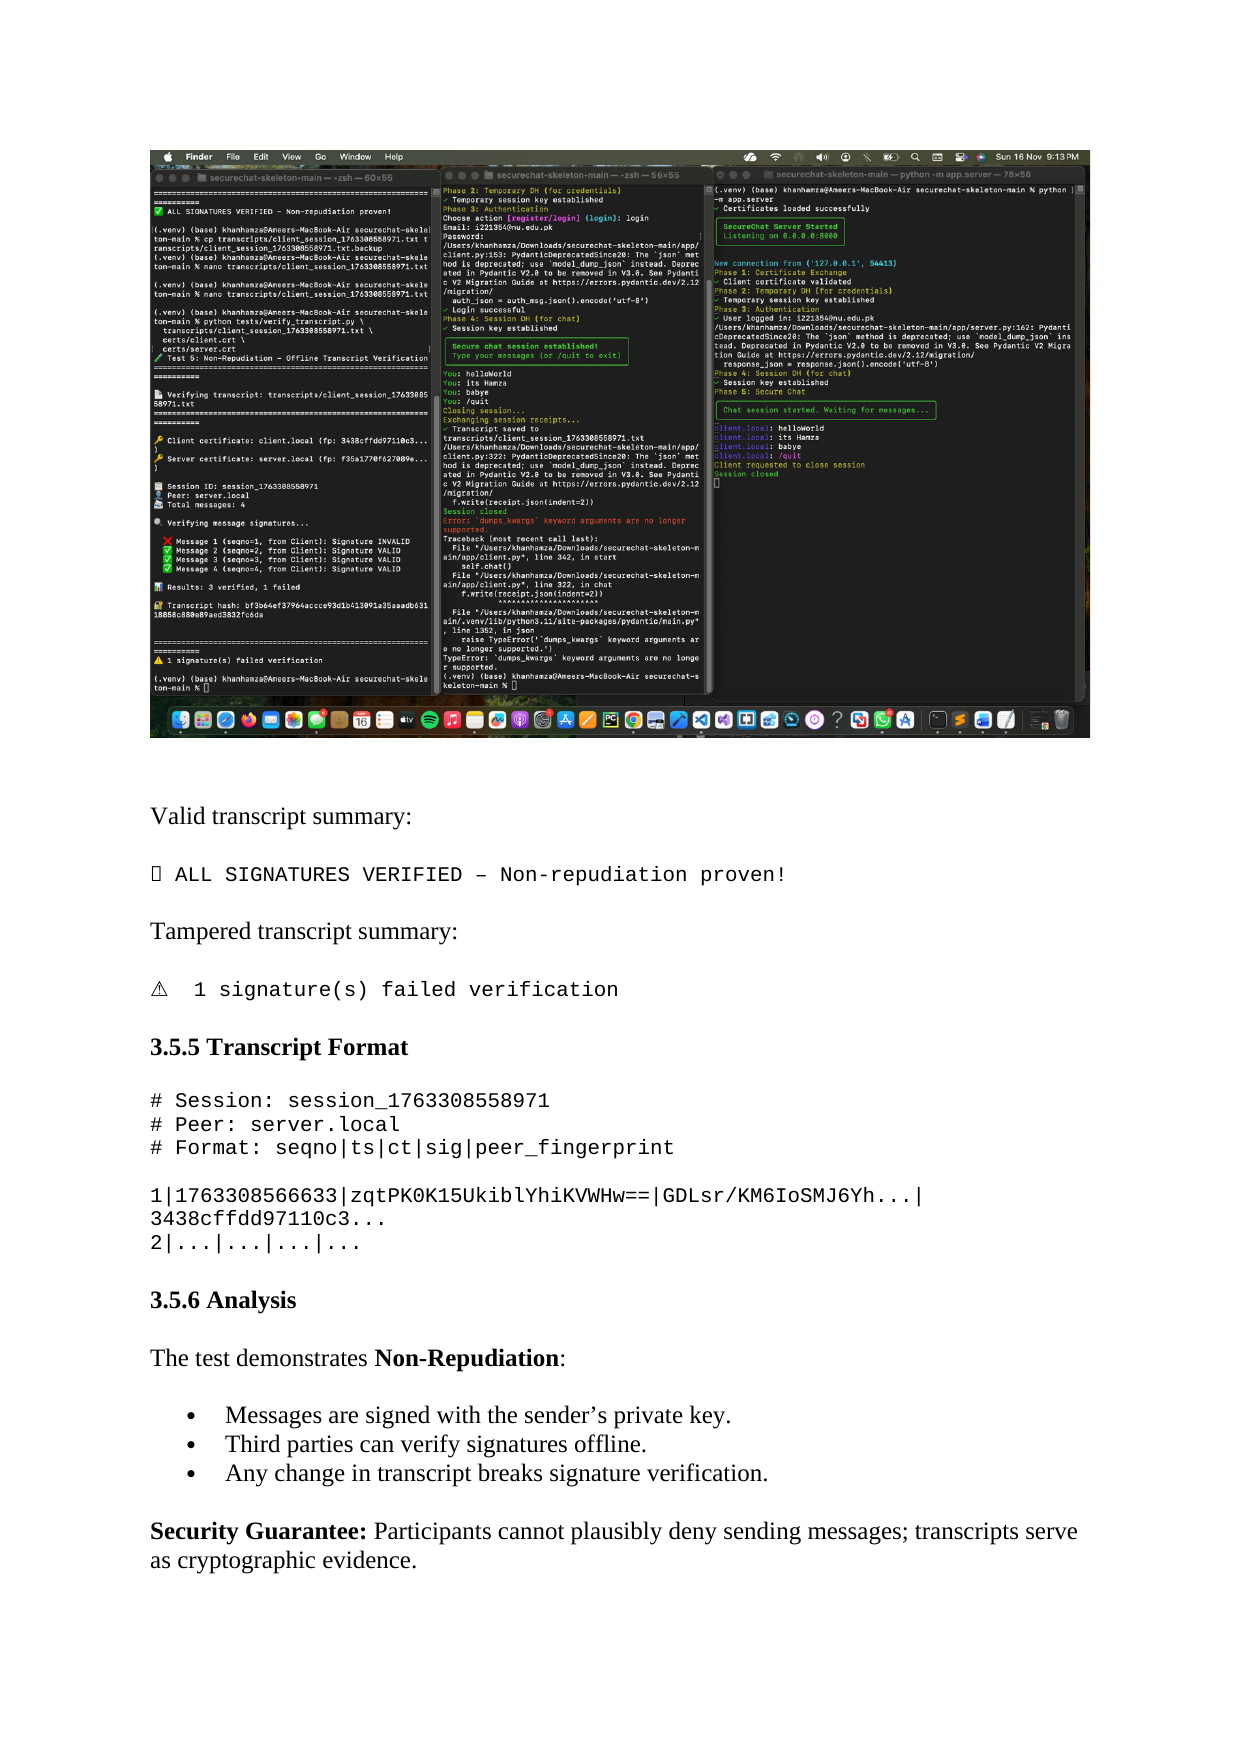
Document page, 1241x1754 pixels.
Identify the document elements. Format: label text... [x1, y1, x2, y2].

text # Session: session_1763308558971 [150, 1090, 1090, 1114]
text # Format: seqno|ts|ct|sig|peer_fingerprint [150, 1137, 1090, 1161]
text 3.5.6 Analysis [150, 1285, 1090, 1313]
text # Peer: server.local [150, 1114, 1090, 1137]
text 3.5.5 Transcript Format [150, 1032, 1090, 1061]
picture [150, 150, 1091, 738]
text 2|...|...|...|... [150, 1232, 1090, 1256]
list Messages are signed with the sender’s private key. [187, 1401, 1090, 1429]
text The test demonstrates Non-Repudiation: [150, 1343, 1090, 1371]
list Third parties can verify signatures offline. [187, 1429, 1090, 1458]
text Security Guarantee: Participants cannot plausibly deny sending messages; transcripts serve as cryptographic evidence. [150, 1516, 1090, 1573]
text Valid transcript summary: [150, 801, 1090, 829]
text ✅ ALL SIGNATURES VERIFIED – Non-repudiation proven! [150, 859, 1090, 887]
text 1|1763308566633|zqtPK0K15UkiblYhiKVWHw==|GDLsr/KM6IoSMJ6Yh...|3438cffdd97110c3... [150, 1184, 1090, 1232]
text Tampered transcript summary: [150, 916, 1090, 945]
text ⚠️ 1 signature(s) failed verification [150, 974, 1090, 1003]
list Any change in transcript breaks signature verification. [187, 1458, 1090, 1487]
